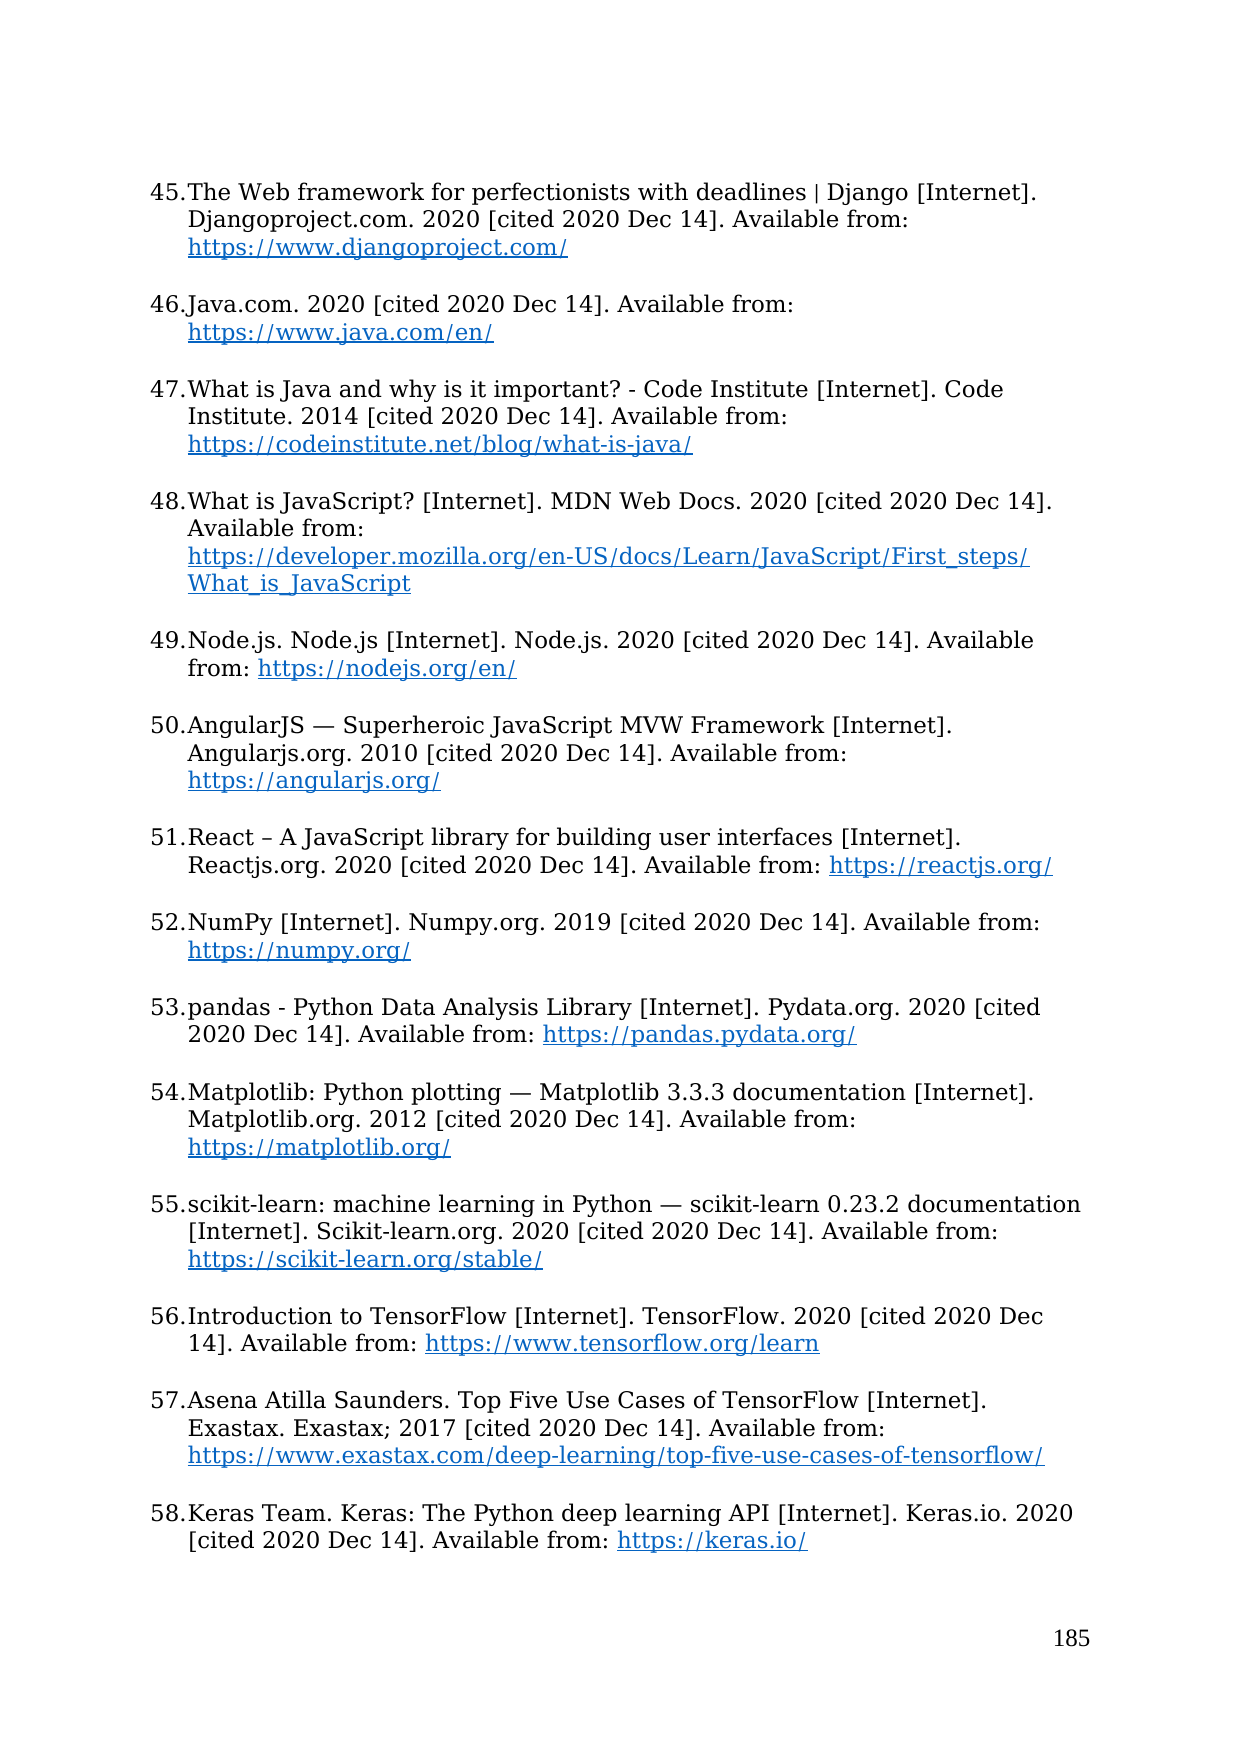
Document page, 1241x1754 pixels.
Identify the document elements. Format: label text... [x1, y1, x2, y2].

list The Web framework for perfectionists with deadlines | Django [Internet]. Djangoproject.com. 2020 [cited 2020 Dec 14]. Available from: https://www.djangoproject.com/ [150, 177, 1090, 260]
list What is JavaScript? [Internet]. MDN Web Docs. 2020 [cited 2020 Dec 14]. Available from: https://developer.mozilla.org/en-US/docs/Learn/JavaScript/First_steps/What_is_JavaScript [150, 487, 1090, 597]
list Asena Atilla Saunders. Top Five Use Cases of TensorFlow [Internet]. Exastax. Exastax; 2017 [cited 2020 Dec 14]. Available from: https://www.exastax.com/deep-learning/top-five-use-cases-of-tensorflow/ [150, 1386, 1090, 1469]
list pandas - Python Data Analysis Library [Internet]. Pydata.org. 2020 [cited 2020 Dec 14]. Available from: https://pandas.pydata.org/ [150, 992, 1090, 1047]
list Introduction to TensorFlow [Internet]. TensorFlow. 2020 [cited 2020 Dec 14]. Available from: https://www.tensorflow.org/learn [150, 1302, 1090, 1357]
list AngularJS — Superheroic JavaScript MVW Framework [Internet]. Angularjs.org. 2010 [cited 2020 Dec 14]. Available from: https://angularjs.org/ [150, 711, 1090, 793]
list scikit-learn: machine learning in Python — scikit-learn 0.23.2 documentation [Internet]. Scikit-learn.org. 2020 [cited 2020 Dec 14]. Available from: https://scikit-learn.org/stable/ [150, 1189, 1090, 1272]
list Java.com. 2020 [cited 2020 Dec 14]. Available from: https://www.java.com/en/ [150, 290, 1090, 345]
list React – A JavaScript library for building user interfaces [Internet]. Reactjs.org. 2020 [cited 2020 Dec 14]. Available from: https://reactjs.org/ [150, 823, 1090, 878]
list Matplotlib: Python plotting — Matplotlib 3.3.3 documentation [Internet]. Matplotlib.org. 2012 [cited 2020 Dec 14]. Available from: https://matplotlib.org/ [150, 1077, 1090, 1160]
list What is Java and why is it important? - Code Institute [Internet]. Code Institute. 2014 [cited 2020 Dec 14]. Available from: https://codeinstitute.net/blog/what-is-java/ [150, 374, 1090, 457]
list NumPy [Internet]. Numpy.org. 2019 [cited 2020 Dec 14]. Available from: https://numpy.org/ [150, 908, 1090, 963]
list Keras Team. Keras: The Python deep learning API [Internet]. Keras.io. 2020 [cited 2020 Dec 14]. Available from: https://keras.io/ [150, 1498, 1090, 1553]
list Node.js. Node.js [Internet]. Node.js. 2020 [cited 2020 Dec 14]. Available from: https://nodejs.org/en/ [150, 626, 1090, 681]
